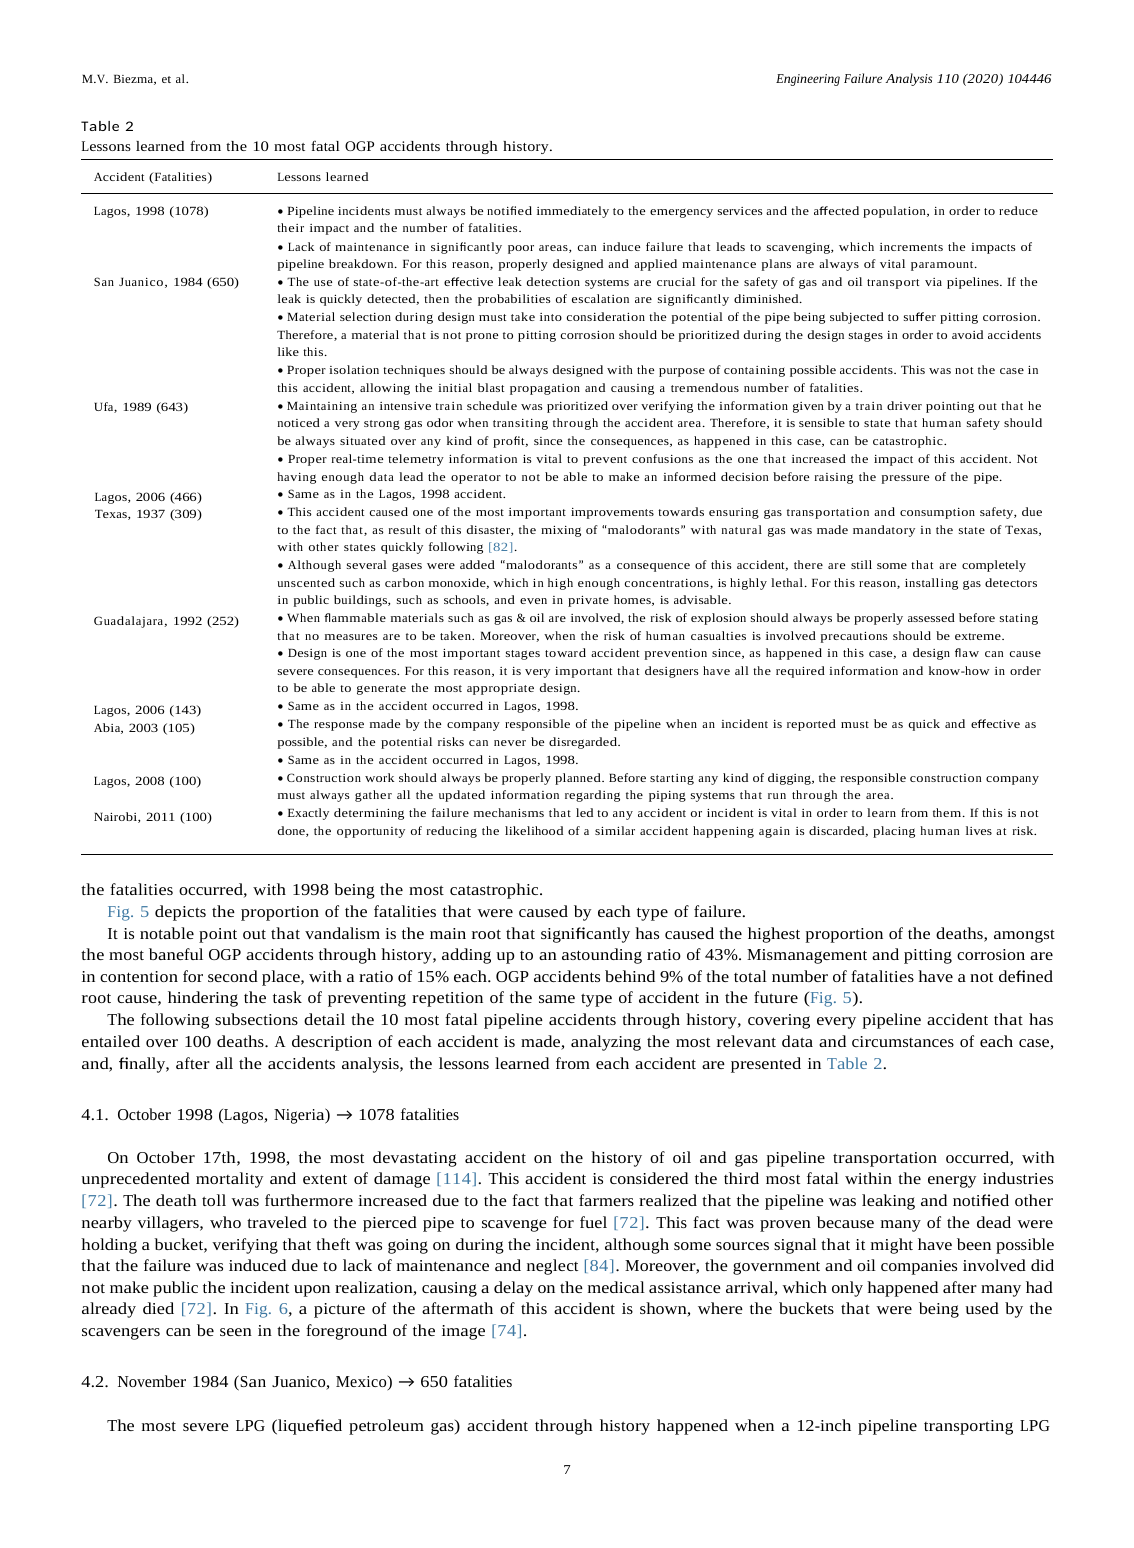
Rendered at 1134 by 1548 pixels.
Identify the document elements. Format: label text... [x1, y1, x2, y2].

text On October 17th, 1998, the most devastating accident on the history of oil and gas pipeline transportation occurred, with unprecedented mortality and extent of damage [114]. This accident is considered the third most fatal within the energy industries [72]. The death toll was furthermore increased due to the fact that farmers realized that the pipeline was leaking and notiﬁed other nearby villagers, who traveled to the pierced pipe to scavenge for fuel [72]. This fact was proven because many of the dead were holding a bucket, verifying that theft was going on during the incident, although some sources signal that it might have been possible that the failure was induced due to lack of maintenance and neglect [84]. Moreover, the government and oil companies involved did not make public the incident upon realization, causing a delay on the medical assistance arrival, which only happened after many had already died [72]. In Fig. 6, a picture of the aftermath of this accident is shown, where the buckets that were being used by the scavengers can be seen in the foreground of the image [74]. [81, 1148, 1054, 1340]
text Lagos, 2006 (466) Texas, 1937 (309) [91, 489, 202, 521]
text • The use of state-of-the-art eﬀective leak detection systems are crucial for the safety of gas and oil transport via pipelines. If the leak is quickly detected, then the probabilities of escalation are signiﬁcantly diminished. [277, 274, 1043, 307]
text • Same as in the Lagos, 1998 accident. [277, 486, 1055, 502]
text Lagos, 2006 (143) Abia, 2003 (105) [94, 703, 205, 735]
text Nairobi, 2011 (100) [94, 809, 242, 824]
text • This accident caused one of the most important improvements towards ensuring gas transportation and consumption safety, due to the fact that, as result of this disaster, the mixing of “malodorants” with natural gas was made mandatory in the state of Texas, with other states quickly following [82]. [277, 504, 1042, 554]
text • Maintaining an intensive train schedule was prioritized over verifying the information given by a train driver pointing out that he noticed a very strong gas odor when transiting through the accident area. Therefore, it is sensible to state that human safety should be always situated over any kind of proﬁt, since the consequences, as happened in this case, can be catastrophic. [277, 398, 1042, 449]
text San Juanico, 1984 (650) [94, 275, 242, 289]
text • Proper isolation techniques should be always designed with the purpose of containing possible accidents. This was not the case in this accident, allowing the initial blast propagation and causing a tremendous number of fatalities. [277, 362, 1043, 395]
text It is notable point out that vandalism is the main root that signiﬁcantly has caused the highest proportion of the deaths, amongst the most baneful OGP accidents through history, adding up to an astounding ratio of 43%. Mismanagement and pitting corrosion are in contention for second place, with a ratio of 15% each. OGP accidents behind 9% of the total number of fatalities have a not deﬁned root cause, hindering the task of preventing repetition of the same type of accident in the future (Fig. 5). [81, 923, 1054, 1007]
text • Pipeline incidents must always be notiﬁed immediately to the emergency services and the aﬀected population, in order to reduce their impact and the number of fatalities. [277, 203, 1043, 236]
text Ufa, 1989 (643) [94, 400, 242, 414]
text • Construction work should always be properly planned. Before starting any kind of digging, the responsible construction company must always gather all the updated information regarding the piping systems that run through the area. [277, 770, 1043, 802]
text 4.2. November 1984 (San Juanico, Mexico) → 650 fatalities [81, 1371, 1055, 1392]
text • Same as in the accident occurred in Lagos, 1998. [277, 752, 1055, 767]
text Lessons learned [277, 169, 1055, 184]
text done, the opportunity of reducing the likelihood of a similar accident happening again is discarded, placing human lives at risk. [277, 823, 1055, 838]
text • The response made by the company responsible of the pipeline when an incident is reported must be as quick and eﬀective as possible, and the potential risks can never be disregarded. [277, 717, 1041, 749]
text Lagos, 2008 (100) [94, 774, 242, 788]
text The following subsections detail the 10 most fatal pipeline accidents through history, covering every pipeline accident that has entailed over 100 deaths. A description of each accident is made, analyzing the most relevant data and circumstances of each case, and, ﬁnally, after all the accidents analysis, the lessons learned from each accident are presented in Table 2. [81, 1010, 1054, 1073]
text Guadalajara, 1992 (252) [94, 614, 242, 628]
text Table 2 [81, 117, 1055, 135]
text Accident (Fatalities) [94, 169, 242, 184]
text M.V. Biezma, et al. Engineering Failure Analysis 110 (2020) 104446 [82, 71, 1055, 86]
text Lagos, 1998 (1078) [94, 204, 242, 218]
text Fig. 5 depicts the proportion of the fatalities that were caused by each type of failure. [107, 902, 1055, 921]
text • Same as in the accident occurred in Lagos, 1998. [277, 699, 1055, 714]
text Lessons learned from the 10 most fatal OGP accidents through history. [81, 138, 1055, 154]
text • Exactly determining the failure mechanisms that led to any accident or incident is vital in order to learn from them. If this is not [277, 805, 1055, 820]
text The most severe LPG (liqueﬁed petroleum gas) accident through history happened when a 12-inch pipeline transporting LPG [107, 1415, 1055, 1435]
text • Lack of maintenance in signiﬁcantly poor areas, can induce failure that leads to scavenging, which increments the impacts of pipeline breakdown. For this reason, properly designed and applied maintenance plans are always of vital paramount. [277, 239, 1035, 271]
text • Although several gases were added “malodorants” as a consequence of this accident, there are still some that are completely unscented such as carbon monoxide, which in high enough concentrations, is highly lethal. For this reason, installing gas detectors in public buildings, such as schools, and even in private homes, is advisable. [277, 557, 1043, 607]
text 4.1. October 1998 (Lagos, Nigeria) → 1078 fatalities [81, 1104, 1055, 1124]
text 7 [563, 1462, 1055, 1478]
text the fatalities occurred, with 1998 being the most catastrophic. [81, 880, 1055, 899]
text • Material selection during design must take into consideration the potential of the pipe being subjected to suﬀer pitting corrosion. Therefore, a material that is not prone to pitting corrosion should be prioritized during the design stages in order to avoid accidents like this. [277, 309, 1042, 359]
text • Proper real-time telemetry information is vital to prevent confusions as the one that increased the impact of this accident. Not having enough data lead the operator to not be able to make an informed decision before raising the pressure of the pipe. [277, 452, 1042, 484]
text • When ﬂammable materials such as gas & oil are involved, the risk of explosion should always be properly assessed before stating that no measures are to be taken. Moreover, when the risk of human casualties is involved precautions should be extreme. [277, 610, 1043, 643]
text • Design is one of the most important stages toward accident prevention since, as happened in this case, a design ﬂaw can cause severe consequences. For this reason, it is very important that designers have all the required information and know-how in order to be able to generate the most appropriate design. [277, 646, 1042, 696]
